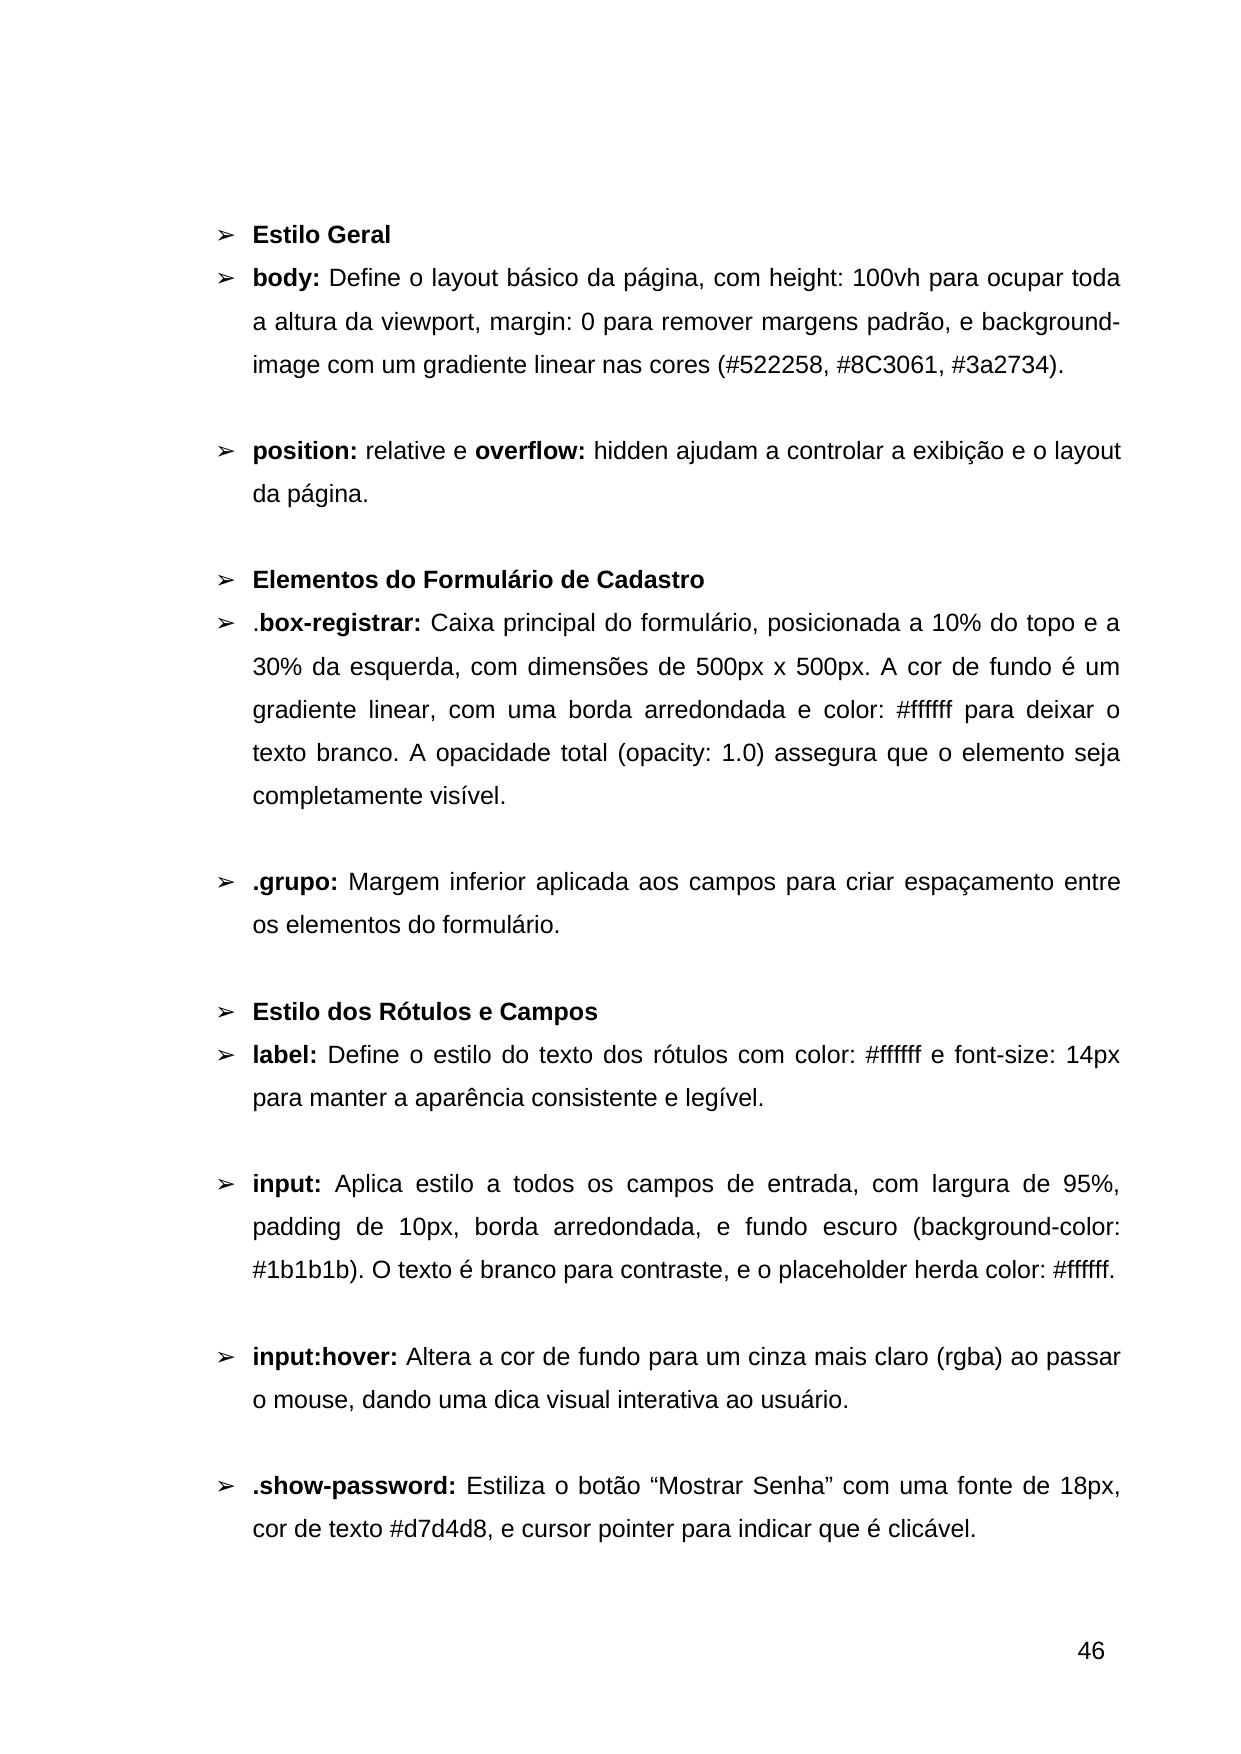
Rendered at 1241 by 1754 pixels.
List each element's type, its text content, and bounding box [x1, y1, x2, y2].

list input: Aplica estilo a todos os campos de entrada, com largura de 95%, padding de 10px, borda arredondada, e fundo escuro (background-color: #1b1b1b). O texto é branco para contraste, e o placeholder herda color: #ffffff. [215, 1169, 1122, 1284]
list body: Define o layout básico da página, com height: 100vh para ocupar toda a altura da viewport, margin: 0 para remover margens padrão, e background-image com um gradiente linear nas cores (#522258, #8C3061, #3a2734). [215, 263, 1122, 378]
list .show-password: Estiliza o botão “Mostrar Senha” com uma fonte de 18px, cor de texto #d7d4d8, e cursor pointer para indicar que é clicável. [215, 1471, 1122, 1543]
list Elementos do Formulário de Cadastro [215, 565, 1122, 594]
list .grupo: Margem inferior aplicada aos campos para criar espaçamento entre os elementos do formulário. [215, 867, 1122, 939]
list Estilo dos Rótulos e Campos [215, 997, 1122, 1025]
list .box-registrar: Caixa principal do formulário, posicionada a 10% do topo e a 30% da esquerda, com dimensões de 500px x 500px. A cor de fundo é um gradiente linear, com uma borda arredondada e color: #ffffff para deixar o texto branco. A opacidade total (opacity: 1.0) assegura que o elemento seja completamente visível. [215, 608, 1122, 810]
list Estilo Geral [215, 220, 1122, 249]
list position: relative e overflow: hidden ajudam a controlar a exibição e o layout da página. [215, 436, 1122, 508]
list label: Define o estilo do texto dos rótulos com color: #ffffff e font-size: 14px para manter a aparência consistente e legível. [215, 1040, 1122, 1112]
list input:hover: Altera a cor de fundo para um cinza mais claro (rgba) ao passar o mouse, dando uma dica visual interativa ao usuário. [215, 1342, 1122, 1413]
